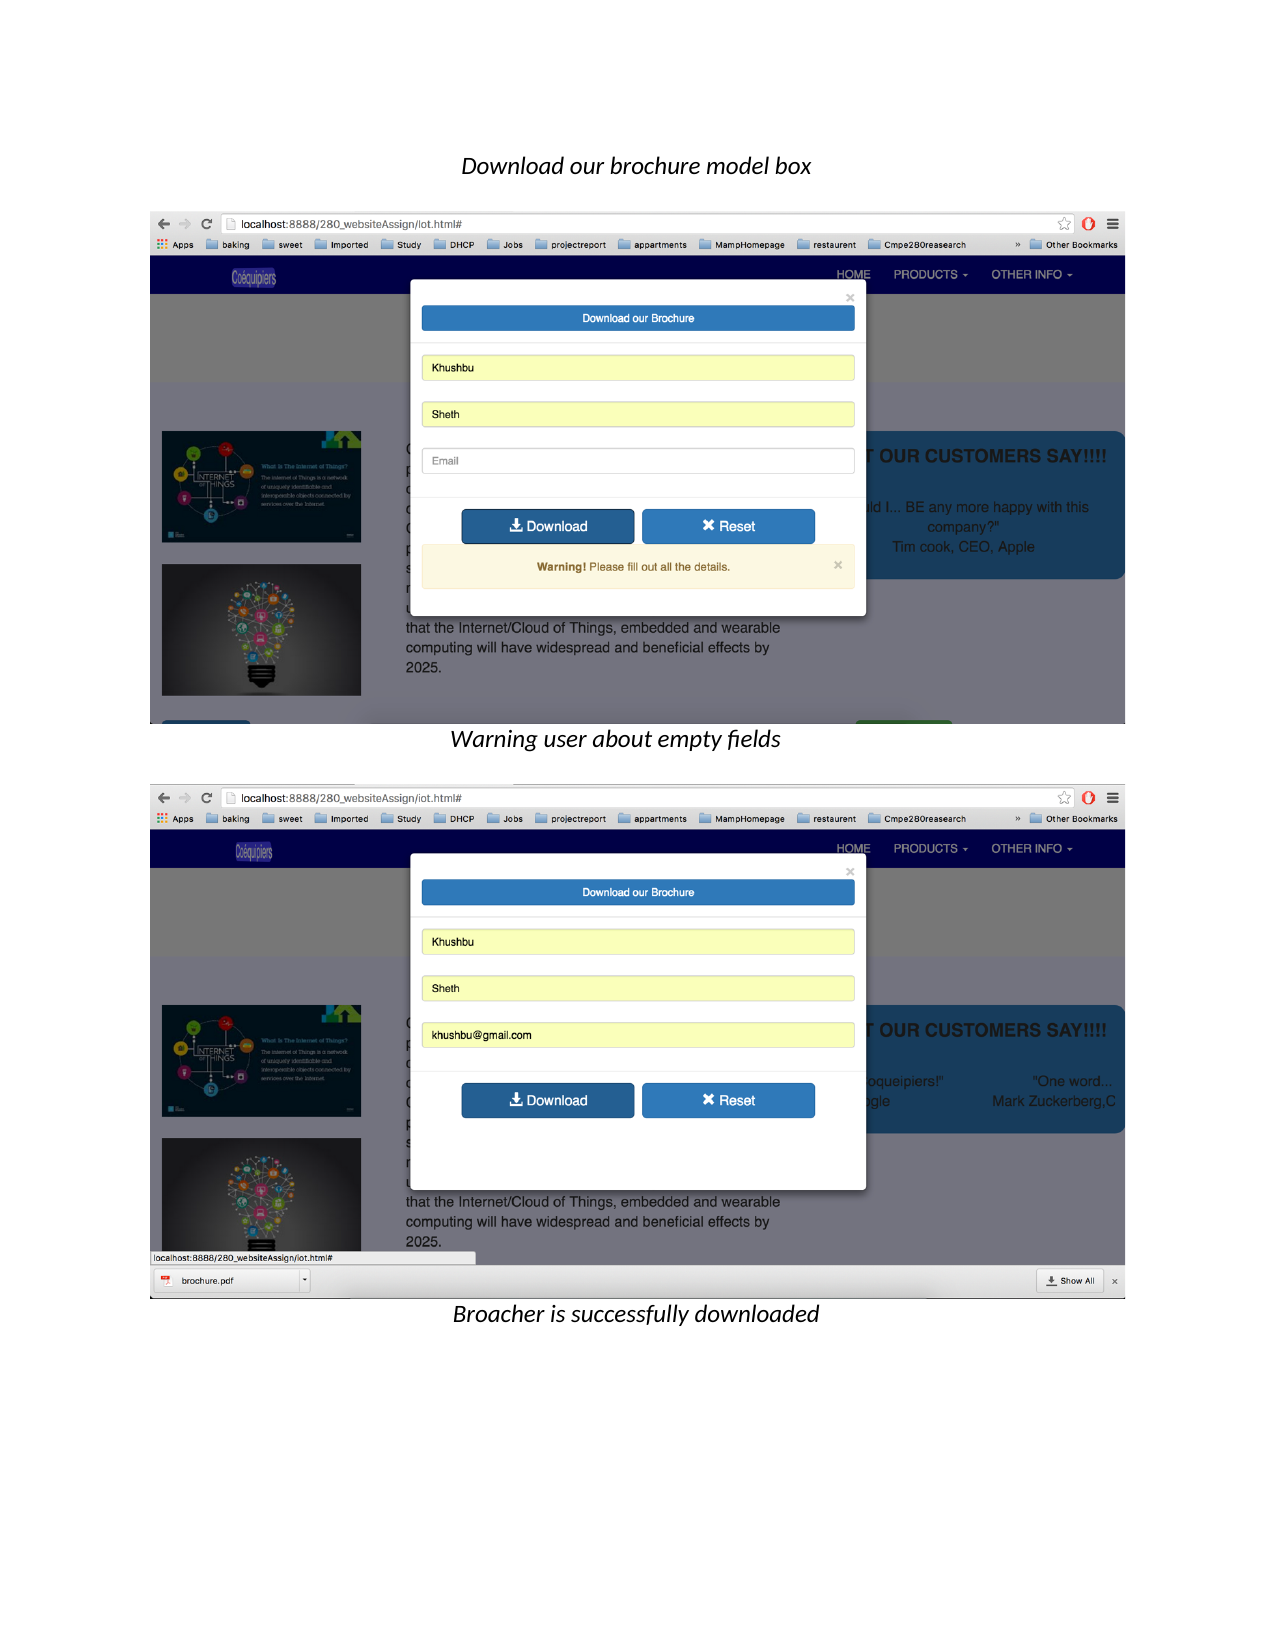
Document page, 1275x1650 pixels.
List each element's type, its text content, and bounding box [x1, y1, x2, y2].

picture [150, 211, 1125, 724]
picture [150, 784, 1125, 1299]
text Download our brochure model box [150, 150, 1125, 181]
text Warning user about empty fields [150, 724, 1125, 754]
text Broacher is successfully downloaded [150, 1299, 1125, 1329]
